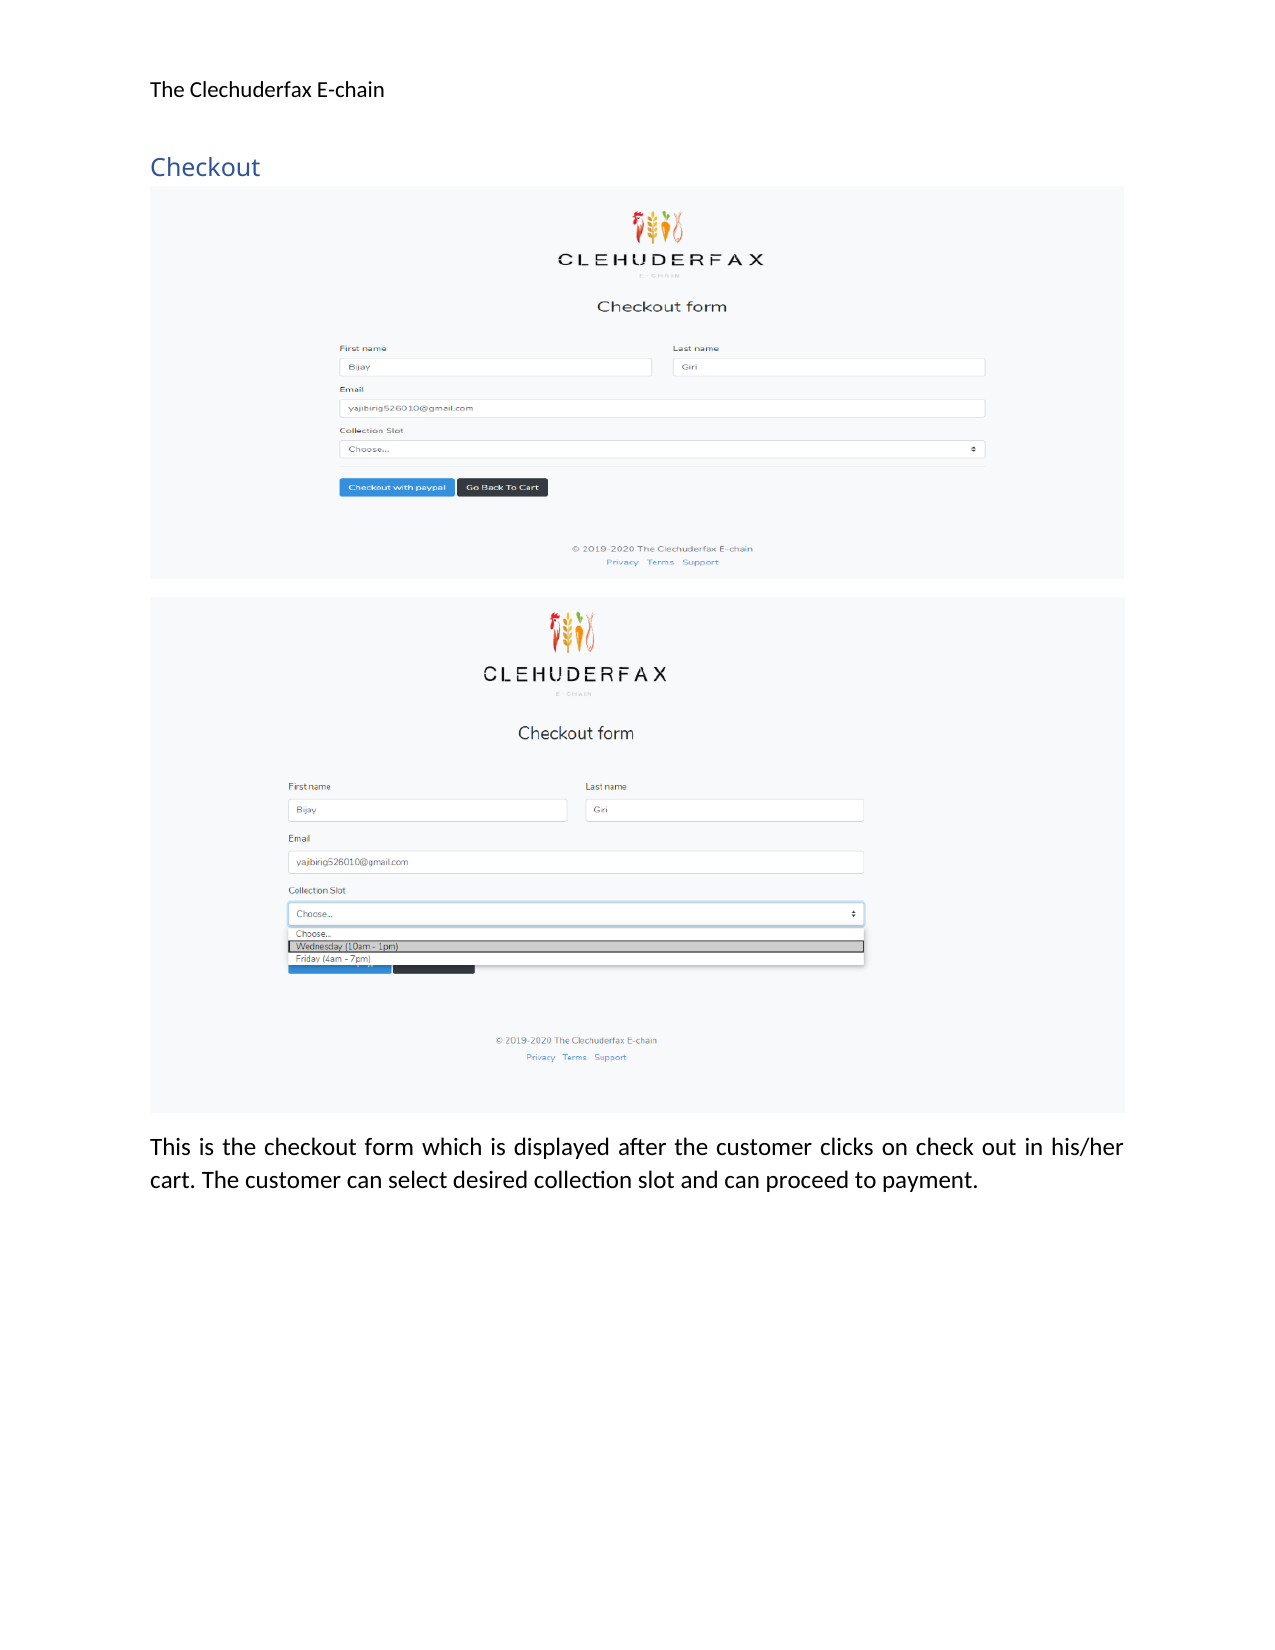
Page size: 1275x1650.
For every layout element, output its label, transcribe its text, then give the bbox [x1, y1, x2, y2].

text This is the checkout form which is displayed after the customer clicks on check out in his/her cart. The customer can select desired collection slot and can proceed to payment. [150, 1131, 1125, 1194]
subtitle Checkout [150, 150, 1125, 184]
picture [150, 186, 1124, 579]
picture [150, 597, 1125, 1113]
